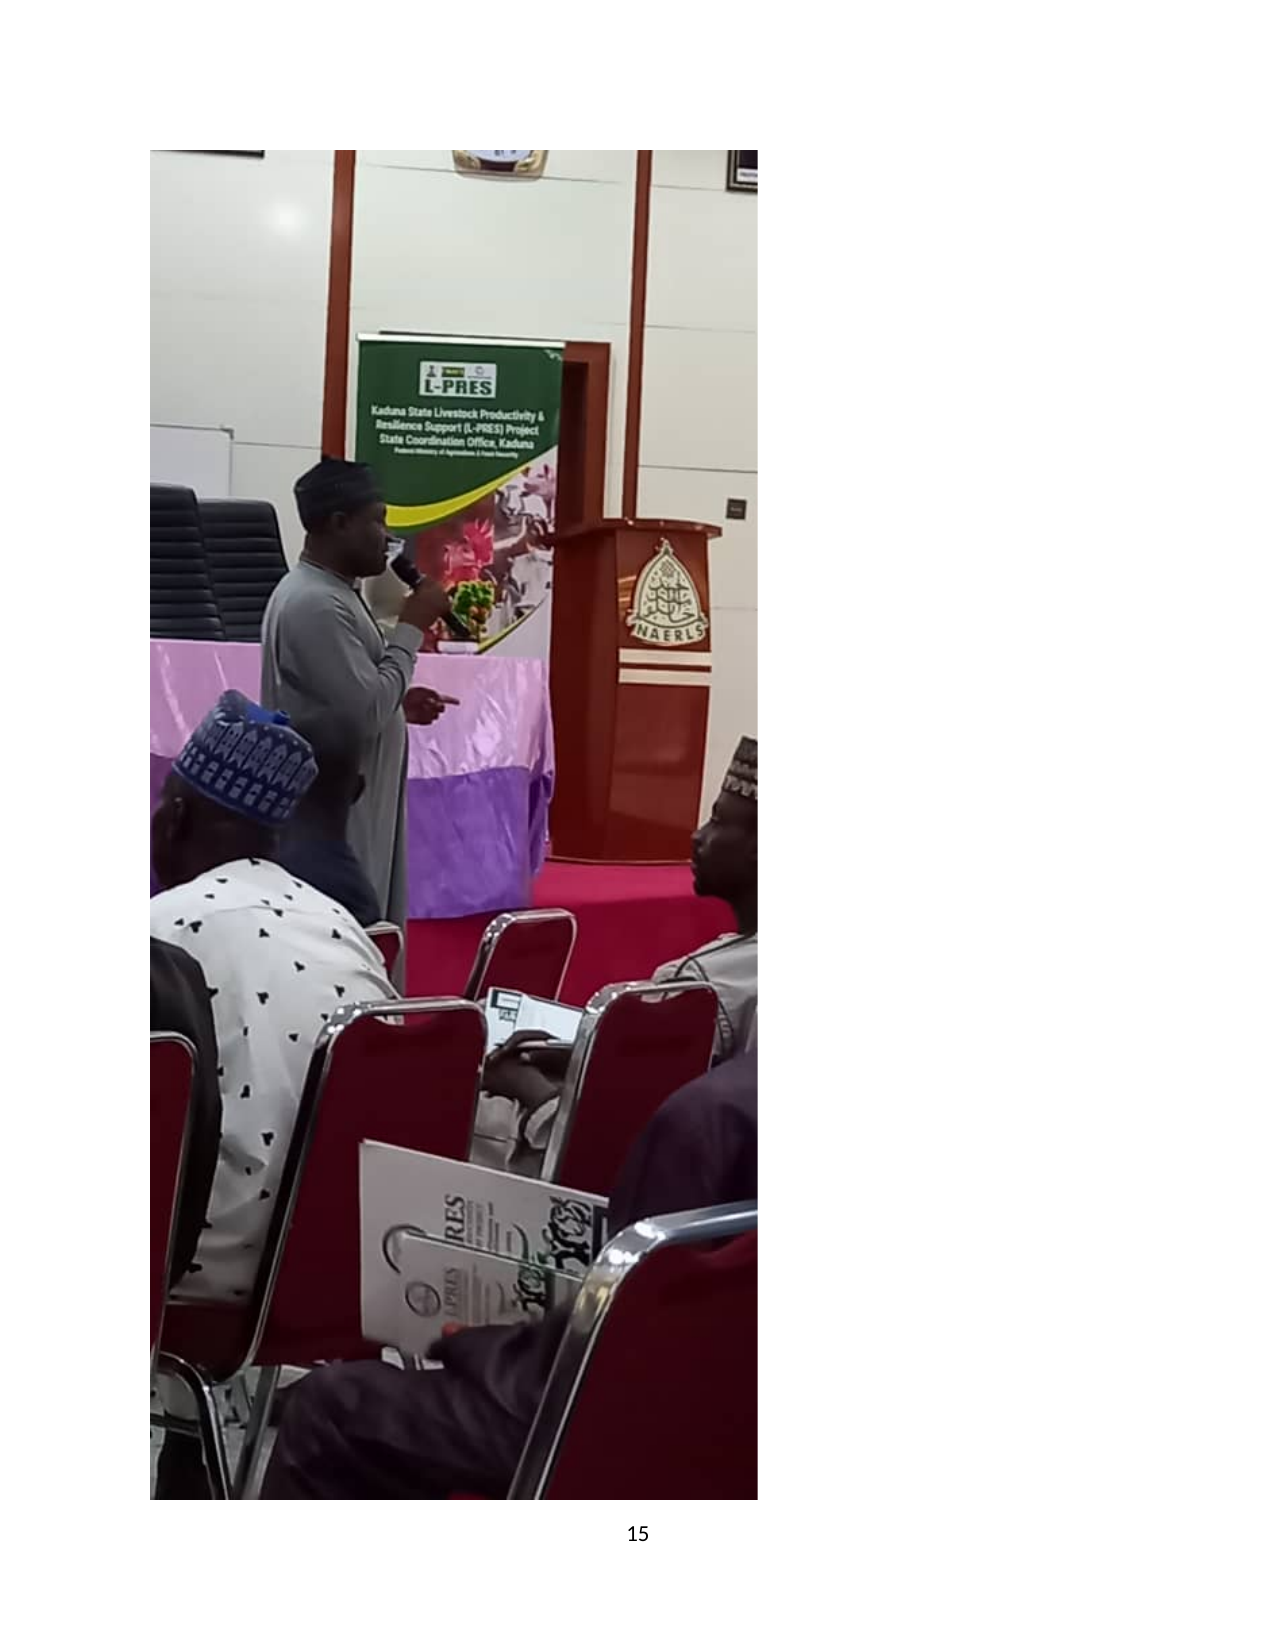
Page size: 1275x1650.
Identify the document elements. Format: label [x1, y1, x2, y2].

picture [150, 150, 758, 1500]
